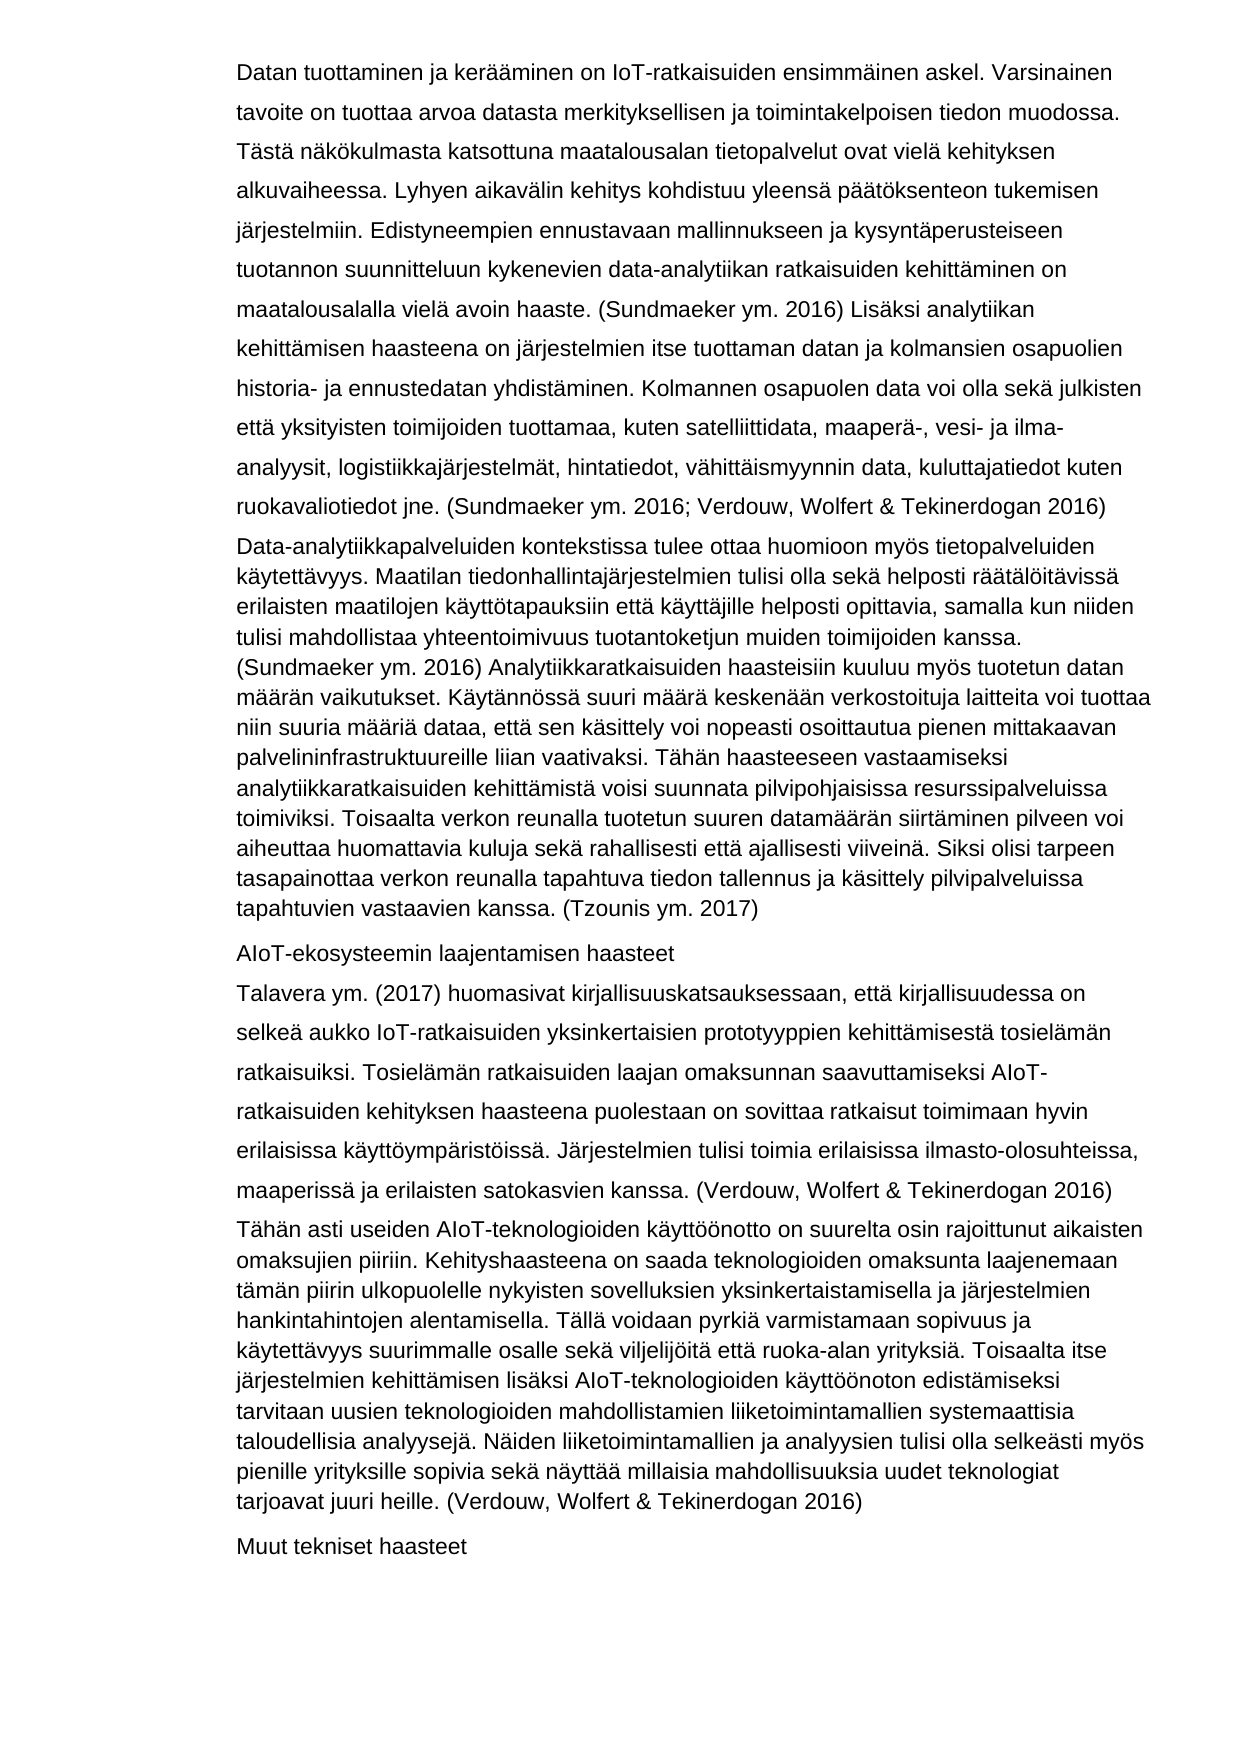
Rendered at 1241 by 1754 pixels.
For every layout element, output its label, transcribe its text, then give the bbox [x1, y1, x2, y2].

text Data-analytiikkapalveluiden kontekstissa tulee ottaa huomioon myös tietopalveluiden käytettävyys. Maatilan tiedonhallintajärjestelmien tulisi olla sekä helposti räätälöitävissä erilaisten maatilojen käyttötapauksiin että käyttäjille helposti opittavia, samalla kun niiden tulisi mahdollistaa yhteentoimivuus tuotantoketjun muiden toimijoiden kanssa. (Sundmaeker ym. 2016) Analytiikkaratkaisuiden haasteisiin kuuluu myös tuotetun datan määrän vaikutukset. Käytännössä suuri määrä keskenään verkostoituja laitteita voi tuottaa niin suuria määriä dataa, että sen käsittely voi nopeasti osoittautua pienen mittakaavan palvelininfrastruktuureille liian vaativaksi. Tähän haasteeseen vastaamiseksi analytiikkaratkaisuiden kehittämistä voisi suunnata pilvipohjaisissa resurssipalveluissa toimiviksi. Toisaalta verkon reunalla tuotetun suuren datamäärän siirtäminen pilveen voi aiheuttaa huomattavia kuluja sekä rahallisesti että ajallisesti viiveinä. Siksi olisi tarpeen tasapainottaa verkon reunalla tapahtuva tiedon tallennus ja käsittely pilvipalveluissa tapahtuvien vastaavien kanssa. (Tzounis ym. 2017) [236, 533, 1152, 922]
text Tähän asti useiden AIoT-teknologioiden käyttöönotto on suurelta osin rajoittunut aikaisten omaksujien piiriin. Kehityshaasteena on saada teknologioiden omaksunta laajenemaan tämän piirin ulkopuolelle nykyisten sovelluksien yksinkertaistamisella ja järjestelmien hankintahintojen alentamisella. Tällä voidaan pyrkiä varmistamaan sopivuus ja käytettävyys suurimmalle osalle sekä viljelijöitä että ruoka-alan yrityksiä. Toisaalta itse järjestelmien kehittämisen lisäksi AIoT-teknologioiden käyttöönoton edistämiseksi tarvitaan uusien teknologioiden mahdollistamien liiketoimintamallien systemaattisia taloudellisia analyysejä. Näiden liiketoimintamallien ja analyysien tulisi olla selkeästi myös pienille yrityksille sopivia sekä näyttää millaisia mahdollisuuksia uudet teknologiat tarjoavat juuri heille. (Verdouw, Wolfert & Tekinerdogan 2016) [236, 1216, 1152, 1515]
